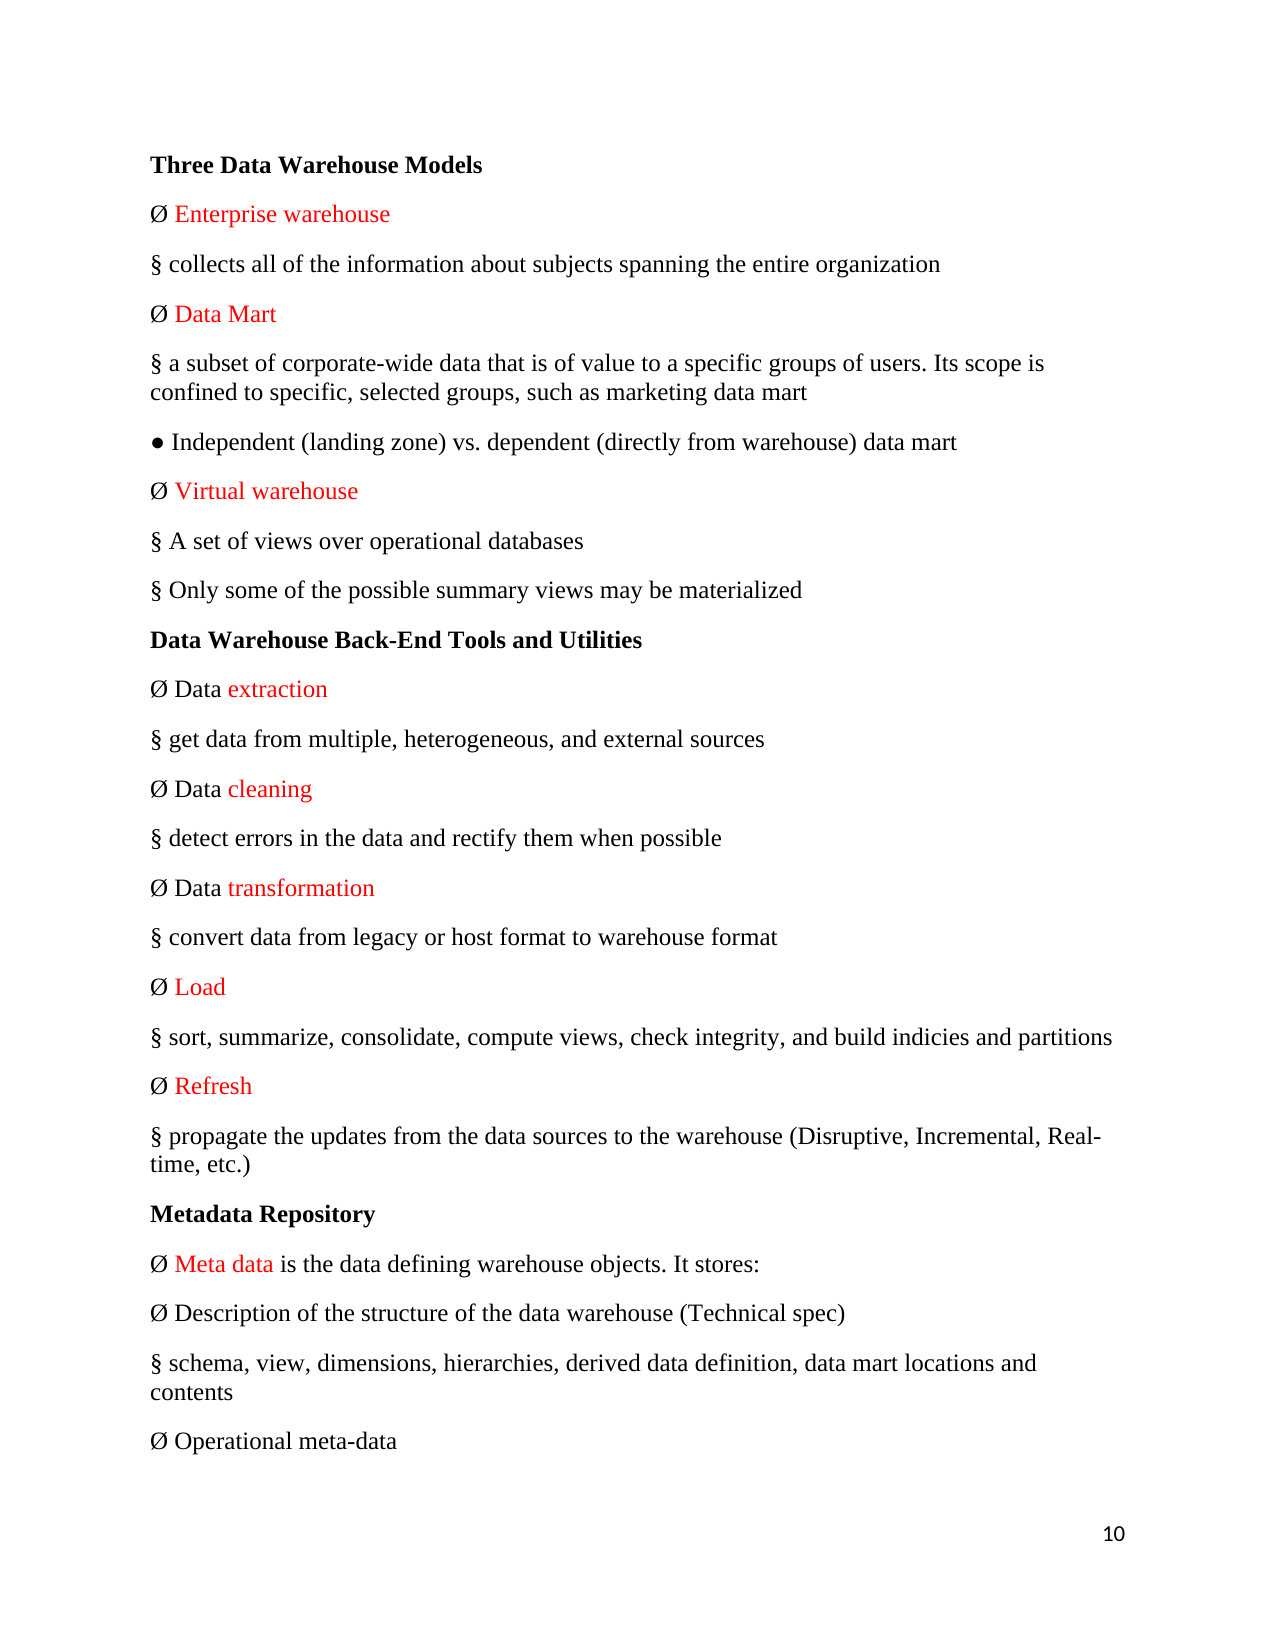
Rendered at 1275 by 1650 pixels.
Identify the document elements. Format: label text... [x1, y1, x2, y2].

text Three Data Warehouse Models [150, 150, 1125, 179]
text § sort, summarize, consolidate, compute views, check integrity, and build indicies and partitions [150, 1022, 1125, 1050]
text § a subset of corporate-wide data that is of value to a specific groups of users. Its scope is confined to specific, selected groups, such as marketing data mart [150, 348, 1125, 406]
text § detect errors in the data and rectify them when possible [150, 823, 1125, 852]
text Ø Data transformation [150, 873, 1125, 902]
text Ø Operational meta-data [150, 1426, 1125, 1455]
text Metadata Repository [150, 1199, 1125, 1228]
text Ø Description of the structure of the data warehouse (Technical spec) [150, 1298, 1125, 1327]
text ● Independent (landing zone) vs. dependent (directly from warehouse) data mart [150, 427, 1125, 455]
text § get data from multiple, heterogeneous, and external sources [150, 724, 1125, 753]
text Ø Meta data is the data defining warehouse objects. It stores: [150, 1249, 1125, 1277]
text Ø Enterprise warehouse [150, 199, 1125, 228]
text Ø Load [150, 972, 1125, 1001]
text § schema, view, dimensions, hierarchies, derived data definition, data mart locations and contents [150, 1348, 1125, 1405]
text § Only some of the possible summary views may be materialized [150, 575, 1125, 604]
text Ø Virtual warehouse [150, 476, 1125, 505]
text § collects all of the information about subjects spanning the entire organization [150, 249, 1125, 278]
text Data Warehouse Back-End Tools and Utilities [150, 625, 1125, 654]
text Ø Data cleaning [150, 774, 1125, 802]
text Ø Refresh [150, 1071, 1125, 1100]
text § A set of views over operational databases [150, 526, 1125, 554]
text § convert data from legacy or host format to warehouse format [150, 922, 1125, 951]
text Ø Data Mart [150, 299, 1125, 327]
text § propagate the updates from the data sources to the warehouse (Disruptive, Incremental, Real-time, etc.) [150, 1121, 1125, 1178]
text Ø Data extraction [150, 674, 1125, 703]
